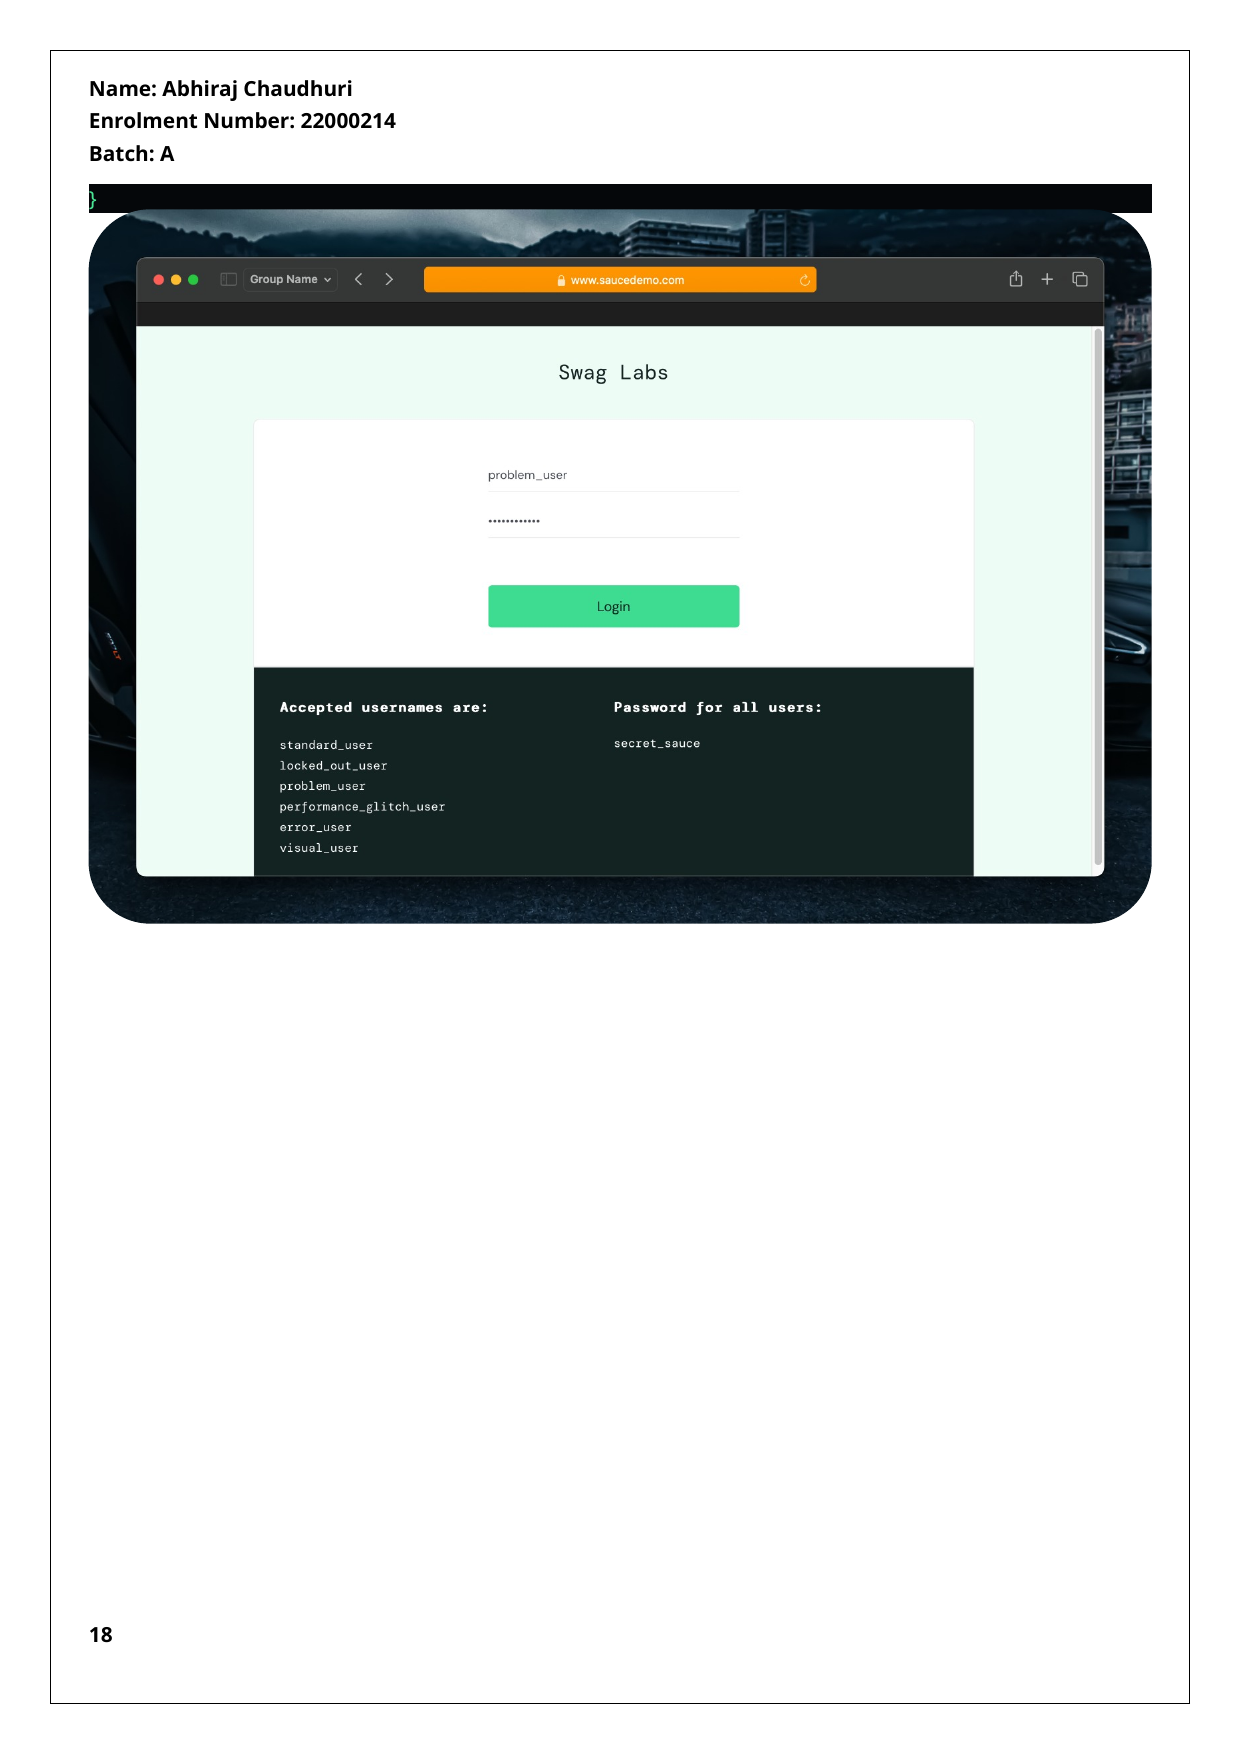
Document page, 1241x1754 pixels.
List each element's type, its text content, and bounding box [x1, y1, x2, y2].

text } [89, 184, 1152, 213]
picture [88, 209, 1152, 924]
